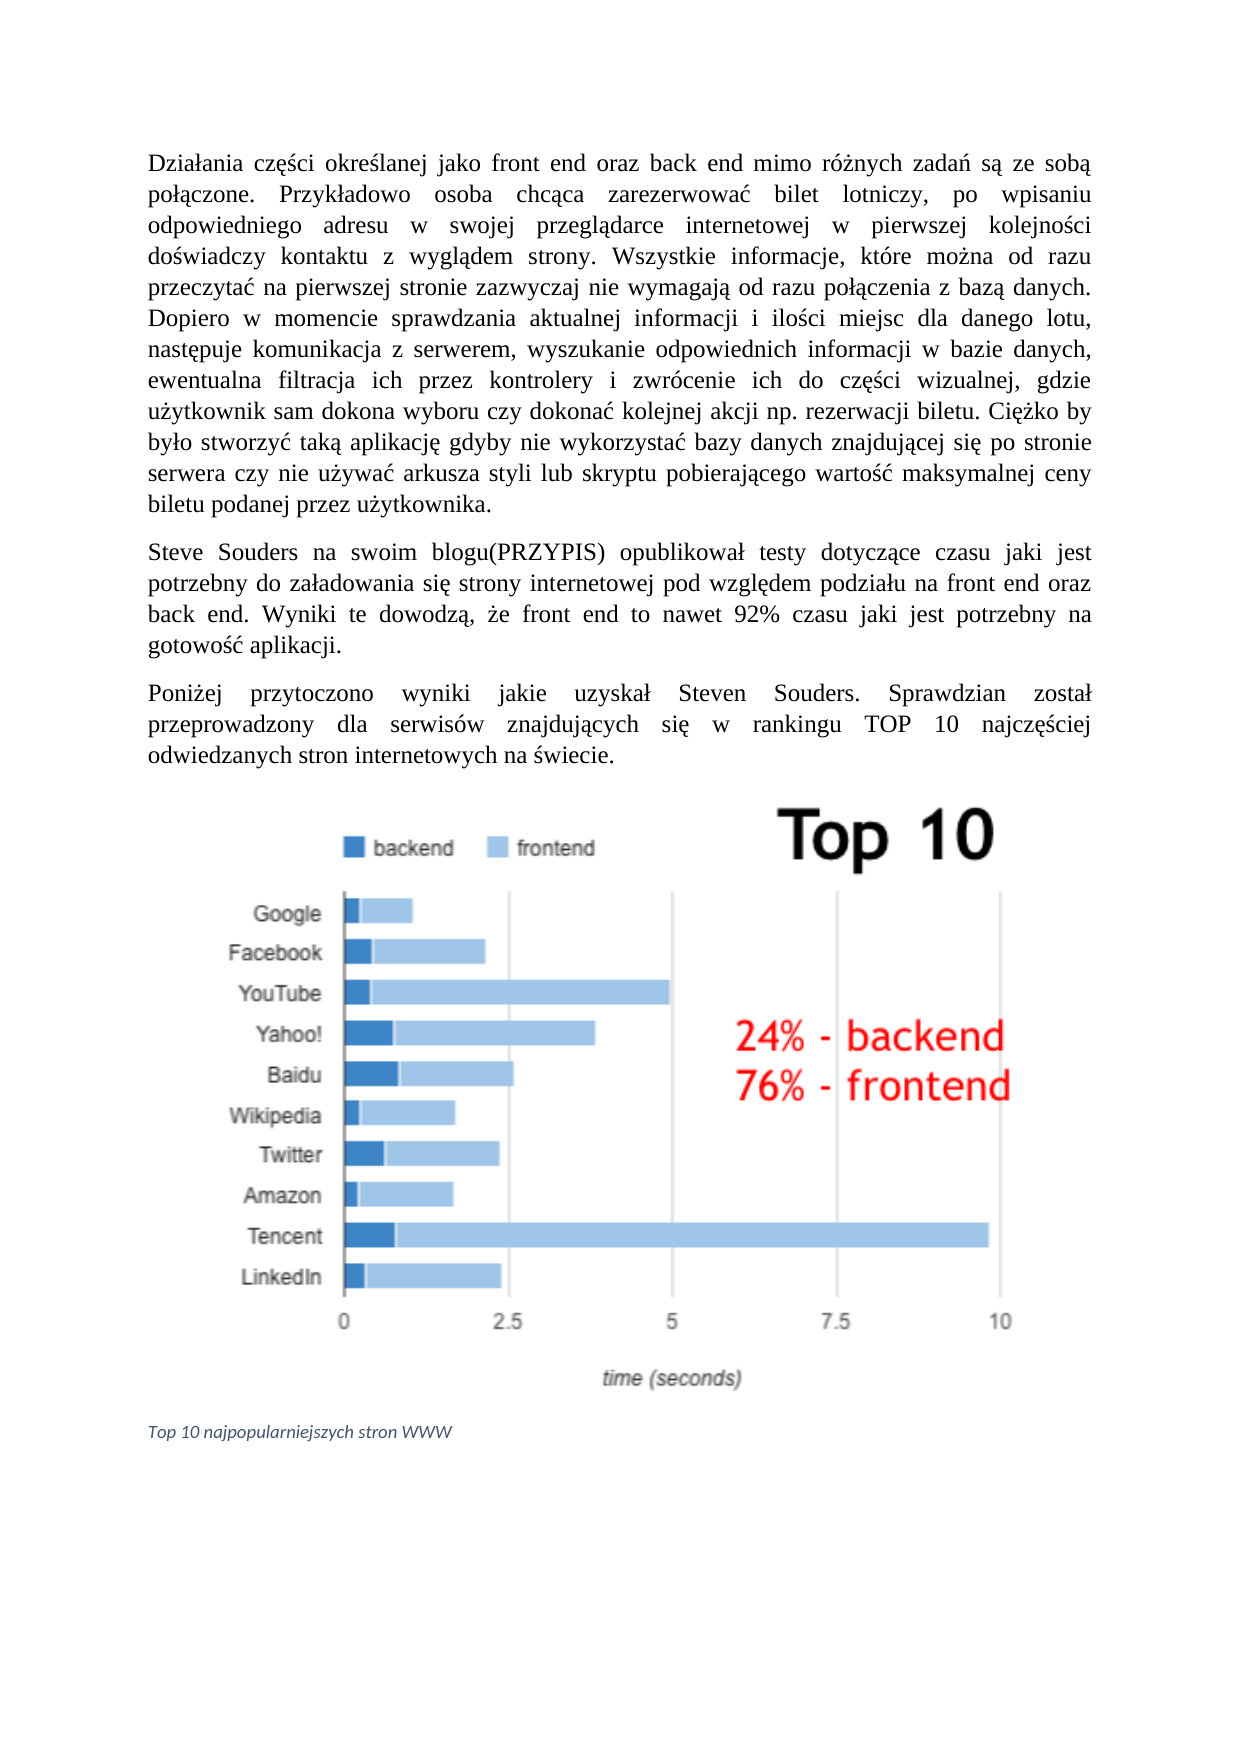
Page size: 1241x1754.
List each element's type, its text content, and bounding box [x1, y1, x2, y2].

text Steve Souders na swoim blogu(PRZYPIS) opublikował testy dotyczące czasu jaki jest potrzebny do załadowania się strony internetowej pod względem podziału na front end oraz back end. Wyniki te dowodzą, że front end to nawet 92% czasu jaki jest potrzebny na gotowość aplikacji. [148, 537, 1093, 659]
picture [219, 787, 1022, 1402]
text Działania części określanej jako front end oraz back end mimo różnych zadań są ze sobą połączone. Przykładowo osoba chcąca zarezerwować bilet lotniczy, po wpisaniu odpowiedniego adresu w swojej przeglądarce internetowej w pierwszej kolejności doświadczy kontaktu z wyglądem strony. Wszystkie informacje, które można od razu przeczytać na pierwszej stronie zazwyczaj nie wymagają od razu połączenia z bazą danych. Dopiero w momencie sprawdzania aktualnej informacji i ilości miejsc dla danego lotu, następuje komunikacja z serwerem, wyszukanie odpowiednich informacji w bazie danych, ewentualna filtracja ich przez kontrolery i zwrócenie ich do części wizualnej, gdzie użytkownik sam dokona wyboru czy dokonać kolejnej akcji np. rezerwacji biletu. Ciężko by było stworzyć taką aplikację gdyby nie wykorzystać bazy danych znajdującej się po stronie serwera czy nie używać arkusza styli lub skryptu pobierającego wartość maksymalnej ceny biletu podanej przez użytkownika. [148, 148, 1093, 518]
text Poniżej przytoczono wyniki jakie uzyskał Steven Souders. Sprawdzian został przeprowadzony dla serwisów znajdujących się w rankingu TOP 10 najczęściej odwiedzanych stron internetowych na świecie. [148, 678, 1093, 768]
text Top 10 najpopularniejszych stron WWW [148, 1421, 1093, 1444]
